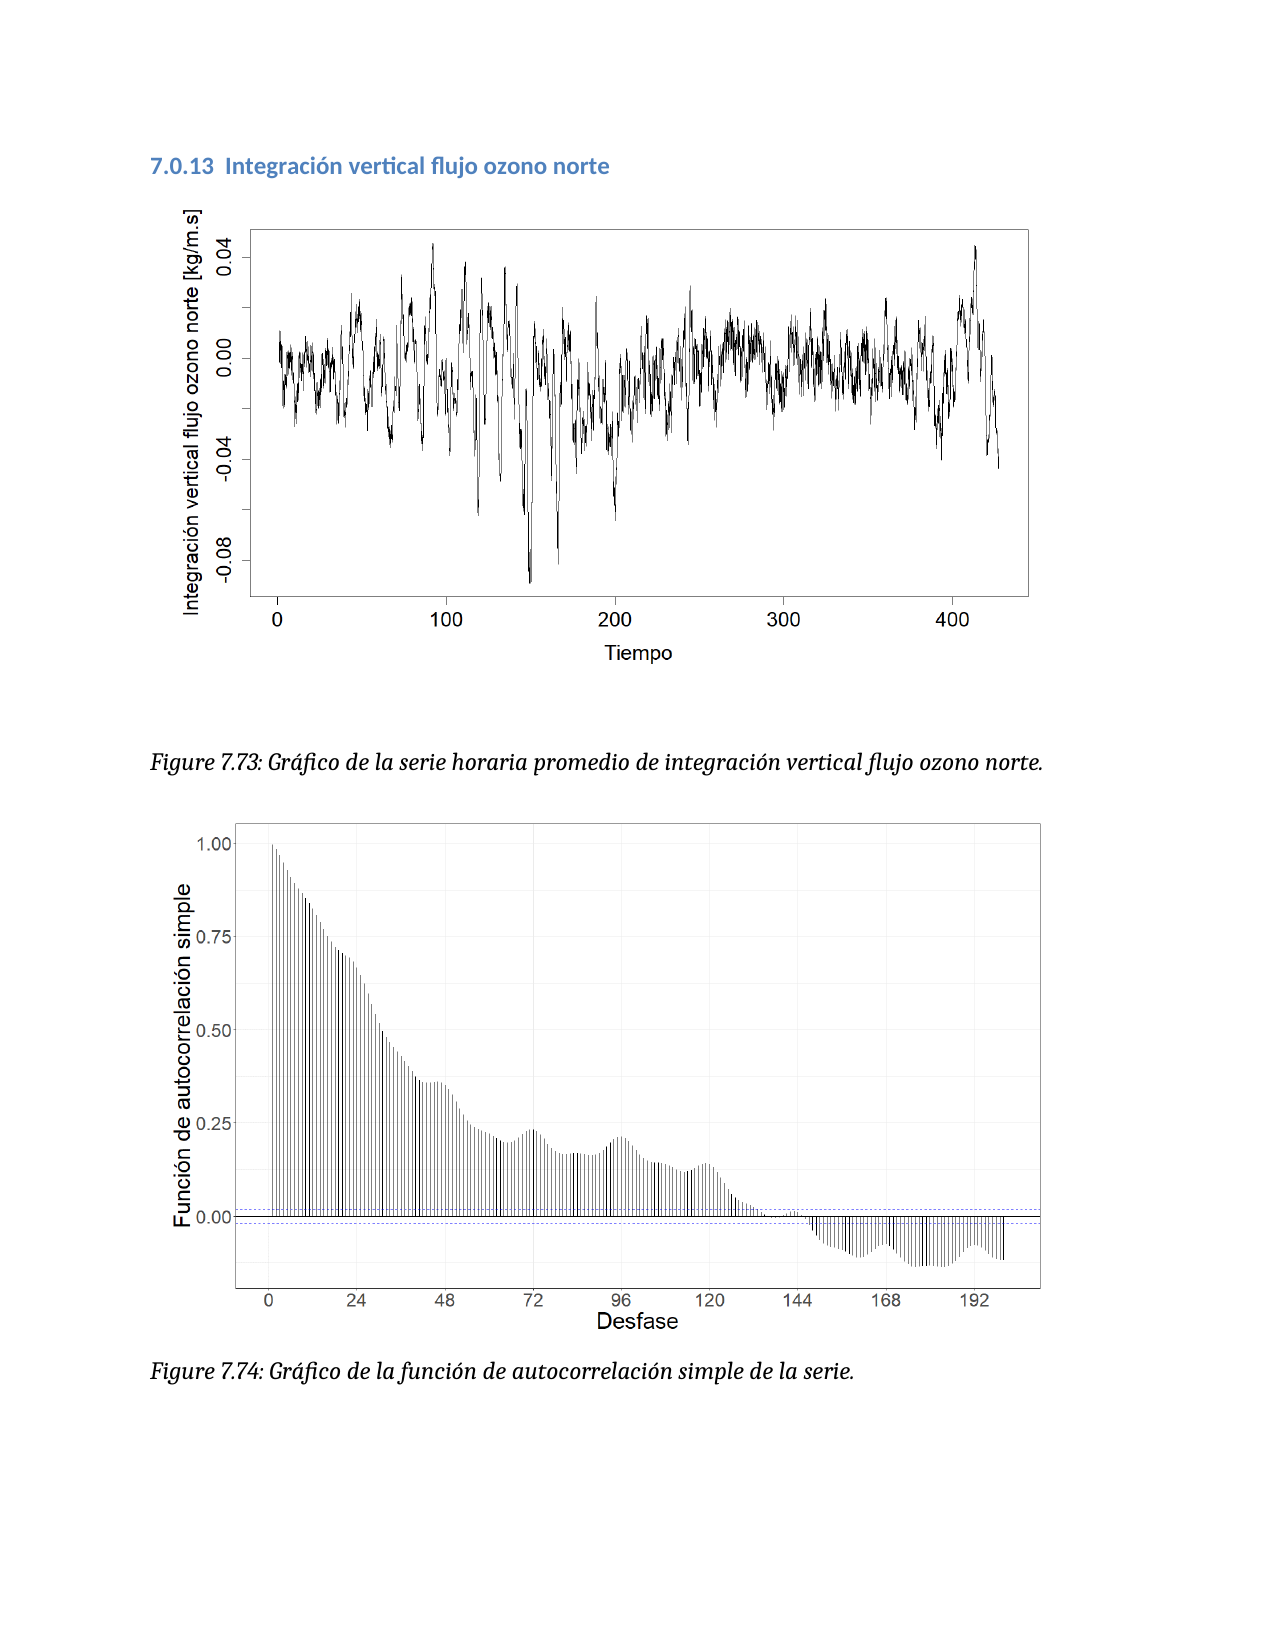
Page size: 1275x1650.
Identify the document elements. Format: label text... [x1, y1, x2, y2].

subtitle 7.0.13 Integración vertical flujo ozono norte [150, 150, 1125, 181]
picture [168, 789, 1044, 1337]
text Figure 7.74: Gráfico de la función de autocorrelación simple de la serie. [150, 1357, 1125, 1386]
text Figure 7.73: Gráfico de la serie horaria promedio de integración vertical flujo ozono norte. [150, 748, 1125, 777]
picture [168, 180, 1044, 728]
